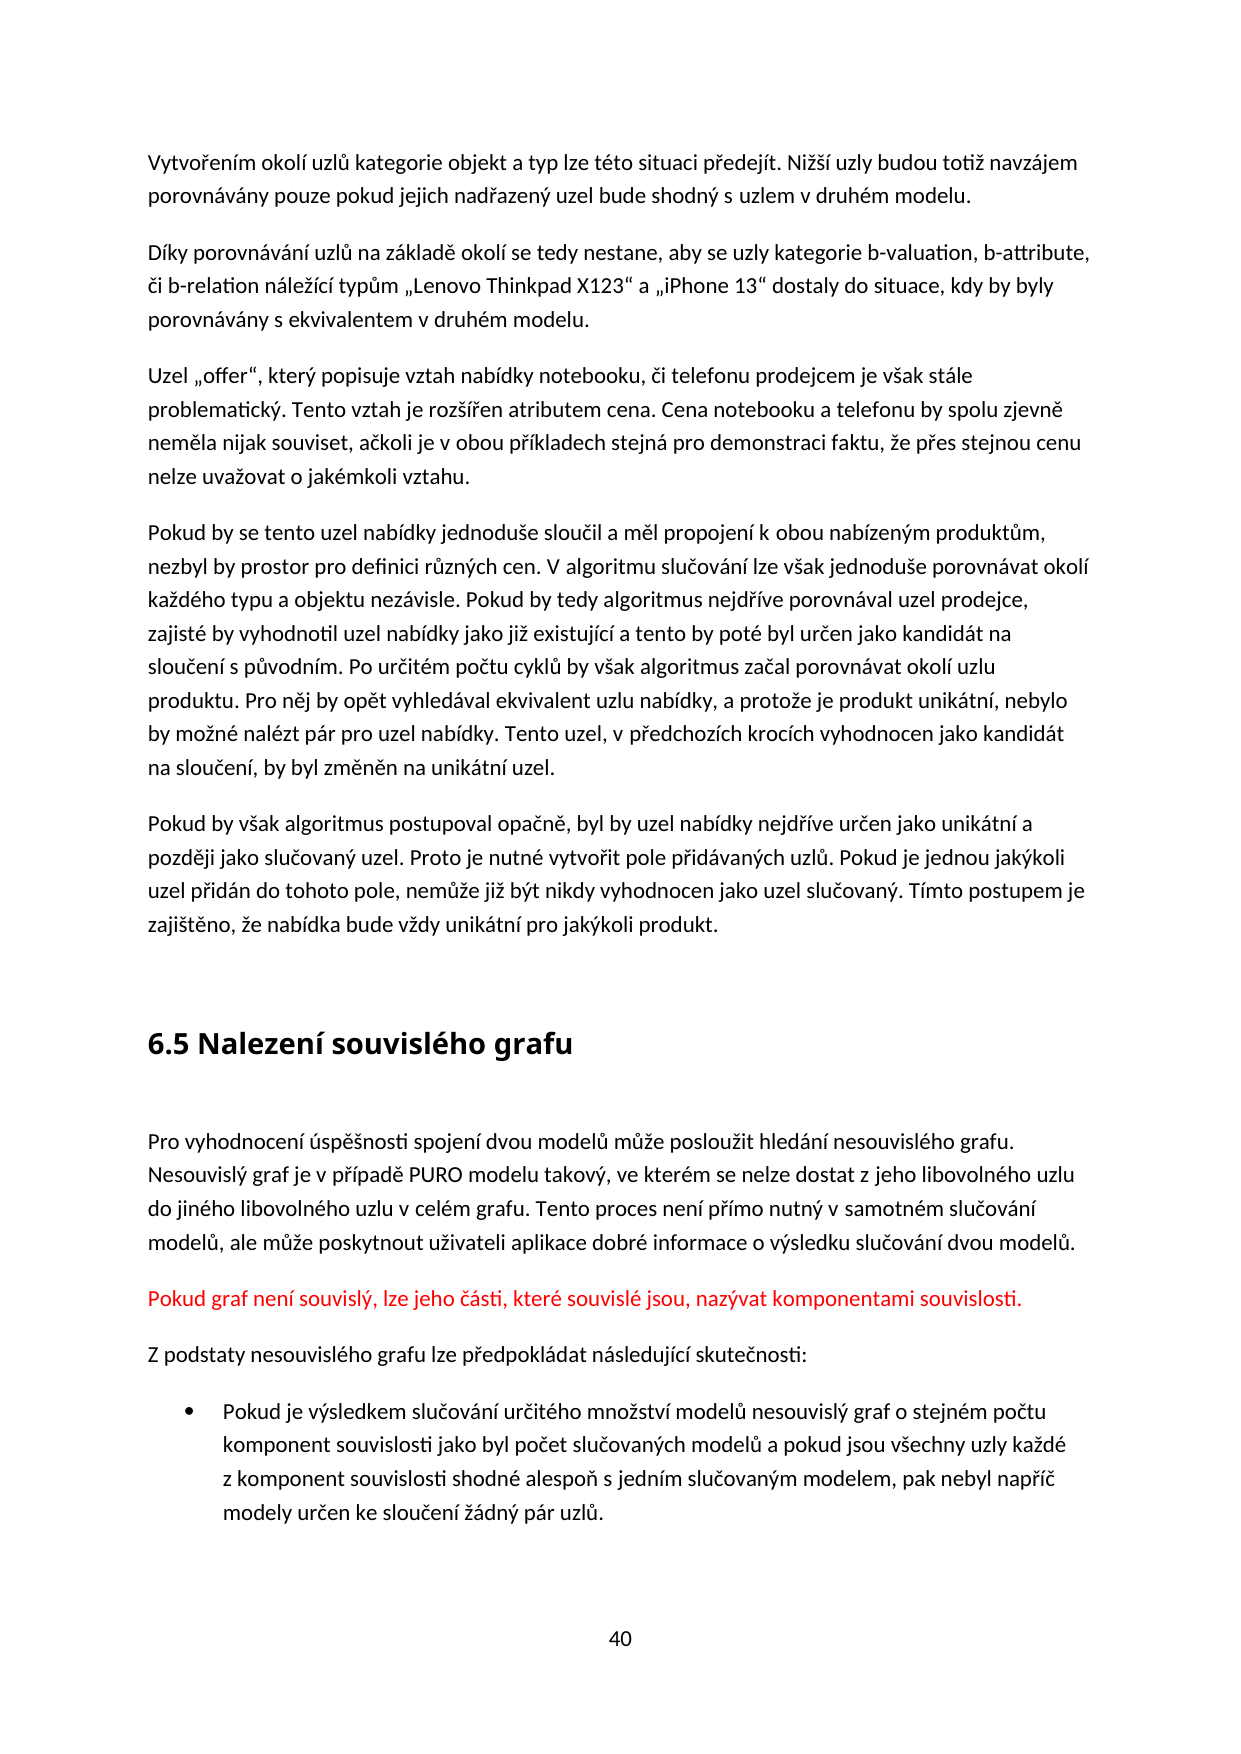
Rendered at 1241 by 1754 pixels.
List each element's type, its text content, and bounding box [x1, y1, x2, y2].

list Pokud je výsledkem slučování určitého množství modelů nesouvislý graf o stejném počtu komponent souvislosti jako byl počet slučovaných modelů a pokud jsou všechny uzly každé z komponent souvislosti shodné alespoň s jedním slučovaným modelem, pak nebyl napříč modely určen ke sloučení žádný pár uzlů. [185, 1397, 1093, 1526]
text Díky porovnávání uzlů na základě okolí se tedy nestane, aby se uzly kategorie b-valuation, b-attribute, či b-relation náležící typům „Lenovo Thinkpad X123“ a „iPhone 13“ dostaly do situace, kdy by byly porovnávány s ekvivalentem v druhém modelu. [148, 238, 1093, 333]
text Pokud by se tento uzel nabídky jednoduše sloučil a měl propojení k obou nabízeným produktům, nezbyl by prostor pro definici různých cen. V algoritmu slučování lze však jednoduše porovnávat okolí každého typu a objektu nezávisle. Pokud by tedy algoritmus nejdříve porovnával uzel prodejce, zajisté by vyhodnotil uzel nabídky jako již existující a tento by poté byl určen jako kandidát na sloučení s původním. Po určitém počtu cyklů by však algoritmus začal porovnávat okolí uzlu produktu. Pro něj by opět vyhledával ekvivalent uzlu nabídky, a protože je produkt unikátní, nebylo by možné nalézt pár pro uzel nabídky. Tento uzel, v předchozích krocích vyhodnocen jako kandidát na sloučení, by byl změněn na unikátní uzel. [148, 518, 1093, 781]
text Uzel „offer“, který popisuje vztah nabídky notebooku, či telefonu prodejcem je však stále problematický. Tento vztah je rozšířen atributem cena. Cena notebooku a telefonu by spolu zjevně neměla nijak souviset, ačkoli je v obou příkladech stejná pro demonstraci faktu, že přes stejnou cenu nelze uvažovat o jakémkoli vztahu. [148, 361, 1093, 490]
text Pokud by však algoritmus postupoval opačně, byl by uzel nabídky nejdříve určen jako unikátní a později jako slučovaný uzel. Proto je nutné vytvořit pole přidávaných uzlů. Pokud je jednou jakýkoli uzel přidán do tohoto pole, nemůže již být nikdy vyhodnocen jako uzel slučovaný. Tímto postupem je zajištěno, že nabídka bude vždy unikátní pro jakýkoli produkt. [148, 809, 1093, 938]
text Z podstaty nesouvislého grafu lze předpokládat následující skutečnosti: [148, 1341, 1093, 1369]
text Pokud graf není souvislý, lze jeho části, které souvislé jsou, nazývat komponentami souvislosti. [148, 1284, 1093, 1312]
subtitle Nalezení souvislého grafu [148, 1023, 1093, 1063]
text Pro vyhodnocení úspěšnosti spojení dvou modelů může posloužit hledání nesouvislého grafu. Nesouvislý graf je v případě PURO modelu takový, ve kterém se nelze dostat z jeho libovolného uzlu do jiného libovolného uzlu v celém grafu. Tento proces není přímo nutný v samotném slučování modelů, ale může poskytnout uživateli aplikace dobré informace o výsledku slučování dvou modelů. [148, 1127, 1093, 1256]
text Vytvořením okolí uzlů kategorie objekt a typ lze této situaci předejít. Nižší uzly budou totiž navzájem porovnávány pouze pokud jejich nadřazený uzel bude shodný s uzlem v druhém modelu. [148, 148, 1093, 209]
